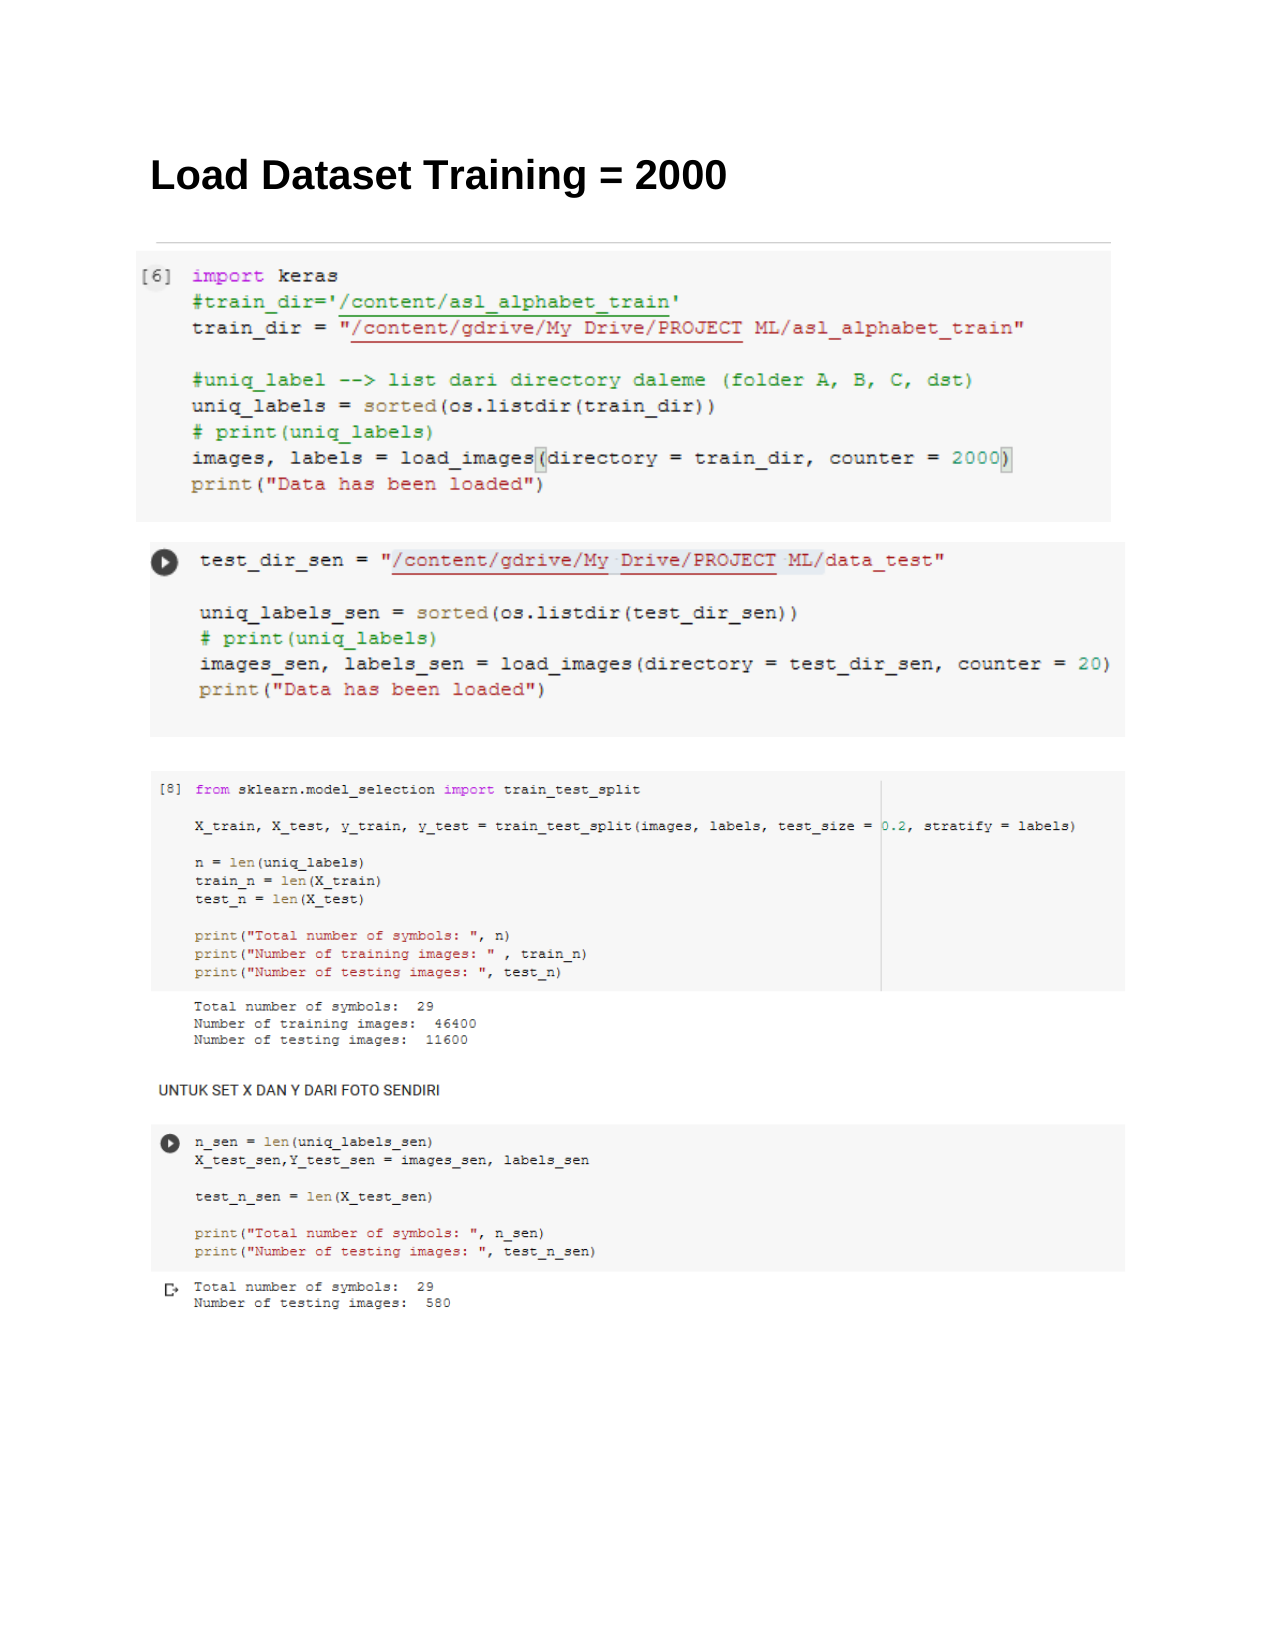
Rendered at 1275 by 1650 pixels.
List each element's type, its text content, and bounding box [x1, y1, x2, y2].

subtitle Load Dataset Training = 2000 [150, 150, 1125, 198]
picture [136, 242, 1111, 522]
picture [150, 542, 1125, 737]
picture [150, 770, 1125, 1321]
